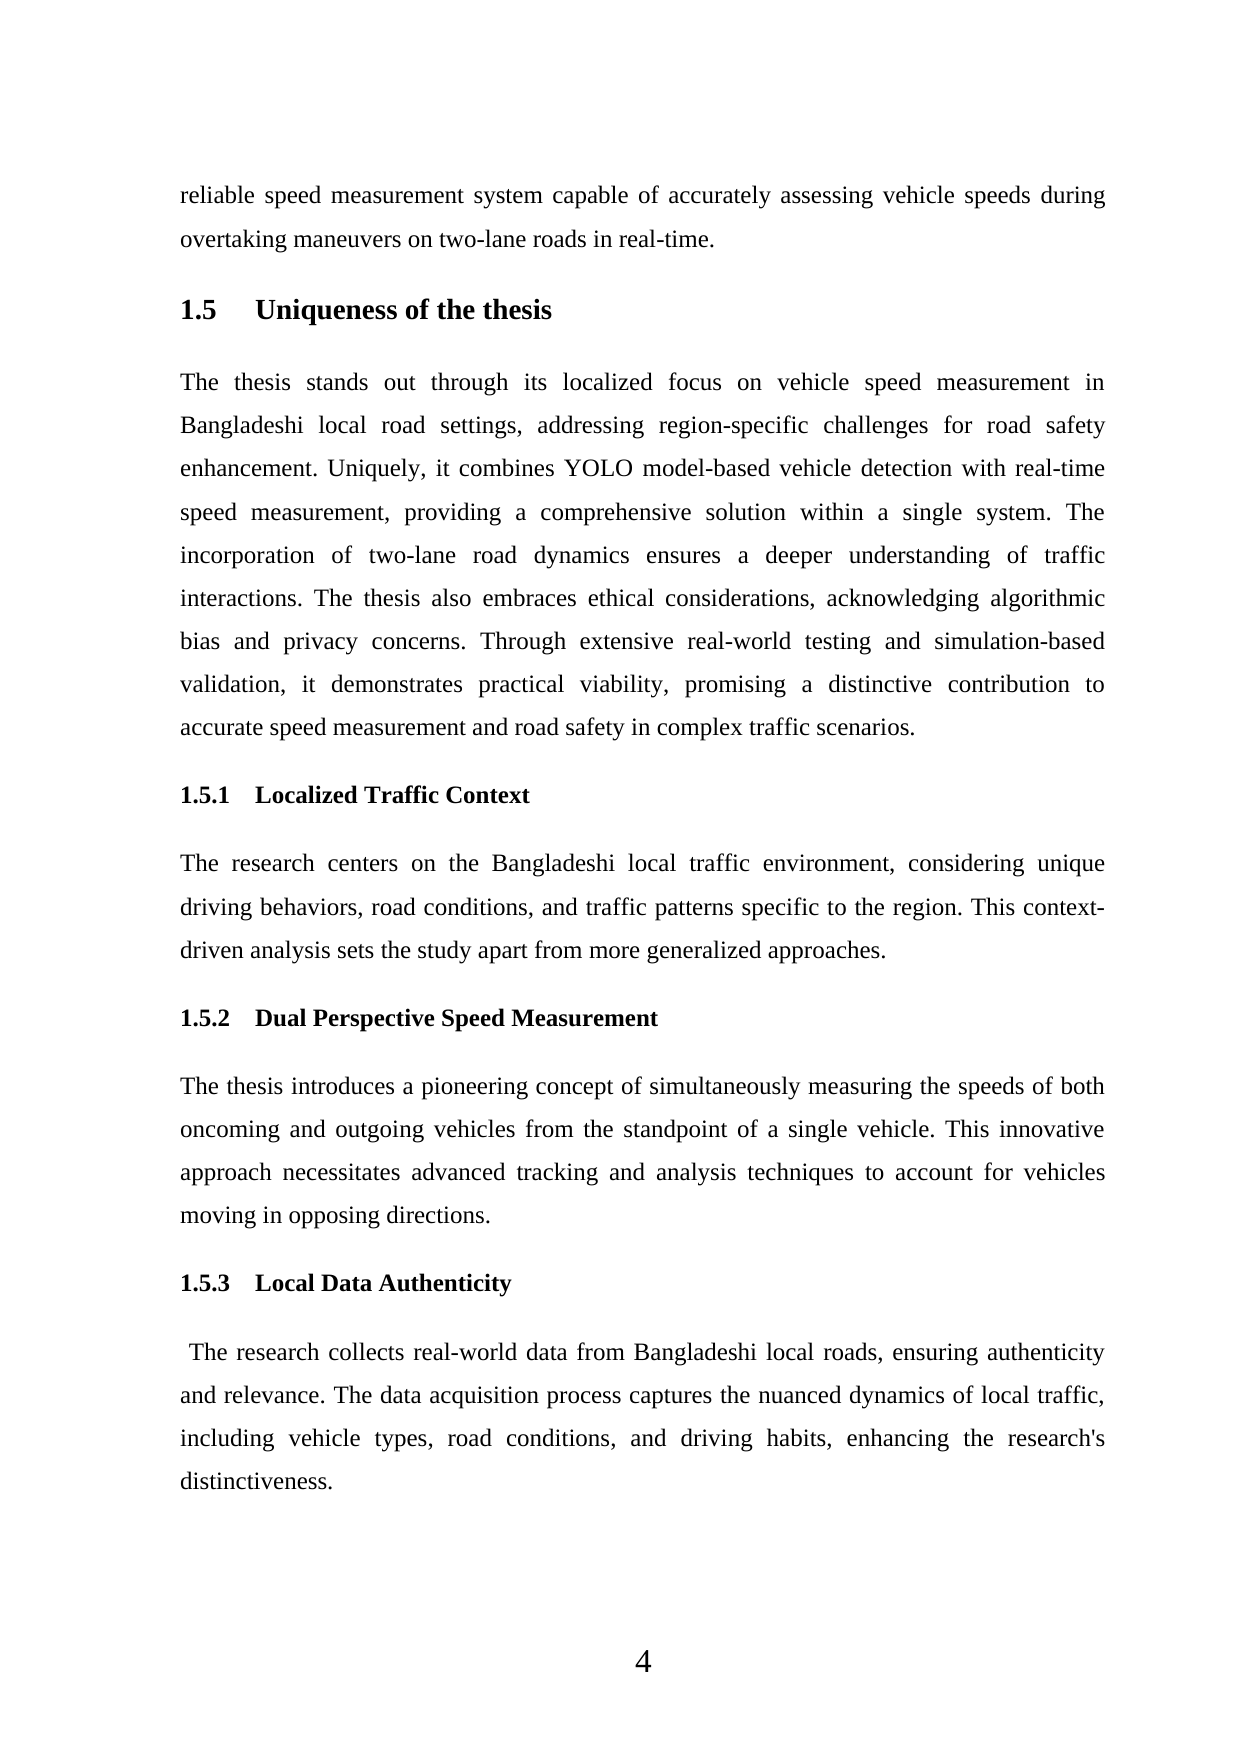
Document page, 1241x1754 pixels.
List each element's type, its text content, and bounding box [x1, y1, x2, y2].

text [180, 181, 1106, 252]
text The research centers on the Bangladeshi local traffic environment, considering unique driving behaviors, road conditions, and traffic patterns specific to the region. This context-driven analysis sets the study apart from more generalized approaches. [180, 848, 1106, 963]
text 1.5.2 Dual Perspective Speed Measurement [180, 1003, 1106, 1032]
text The research collects real-world data from Bangladeshi local roads, ensuring authenticity and relevance. The data acquisition process captures the nuanced dynamics of local traffic, including vehicle types, road conditions, and driving habits, enhancing the research's distinctiveness. [180, 1337, 1106, 1495]
list Uniqueness of the thesis [180, 292, 1106, 325]
text The thesis introduces a pioneering concept of simultaneously measuring the speeds of both oncoming and outgoing vehicles from the standpoint of a single vehicle. This innovative approach necessitates advanced tracking and analysis techniques to account for vehicles moving in opposing directions. [180, 1071, 1106, 1229]
text 1.5.1 Localized Traffic Context [180, 780, 1106, 809]
text The thesis stands out through its localized focus on vehicle speed measurement in Bangladeshi local road settings, addressing region-specific challenges for road safety enhancement. Uniquely, it combines YOLO model-based vehicle detection with real-time speed measurement, providing a comprehensive solution within a single system. The incorporation of two-lane road dynamics ensures a deeper understanding of traffic interactions. The thesis also embraces ethical considerations, acknowledging algorithmic bias and privacy concerns. Through extensive real-world testing and simulation-based validation, it demonstrates practical viability, promising a distinctive contribution to accurate speed measurement and road safety in complex traffic scenarios. [180, 367, 1106, 741]
text 1.5.3 Local Data Authenticity [180, 1268, 1106, 1297]
